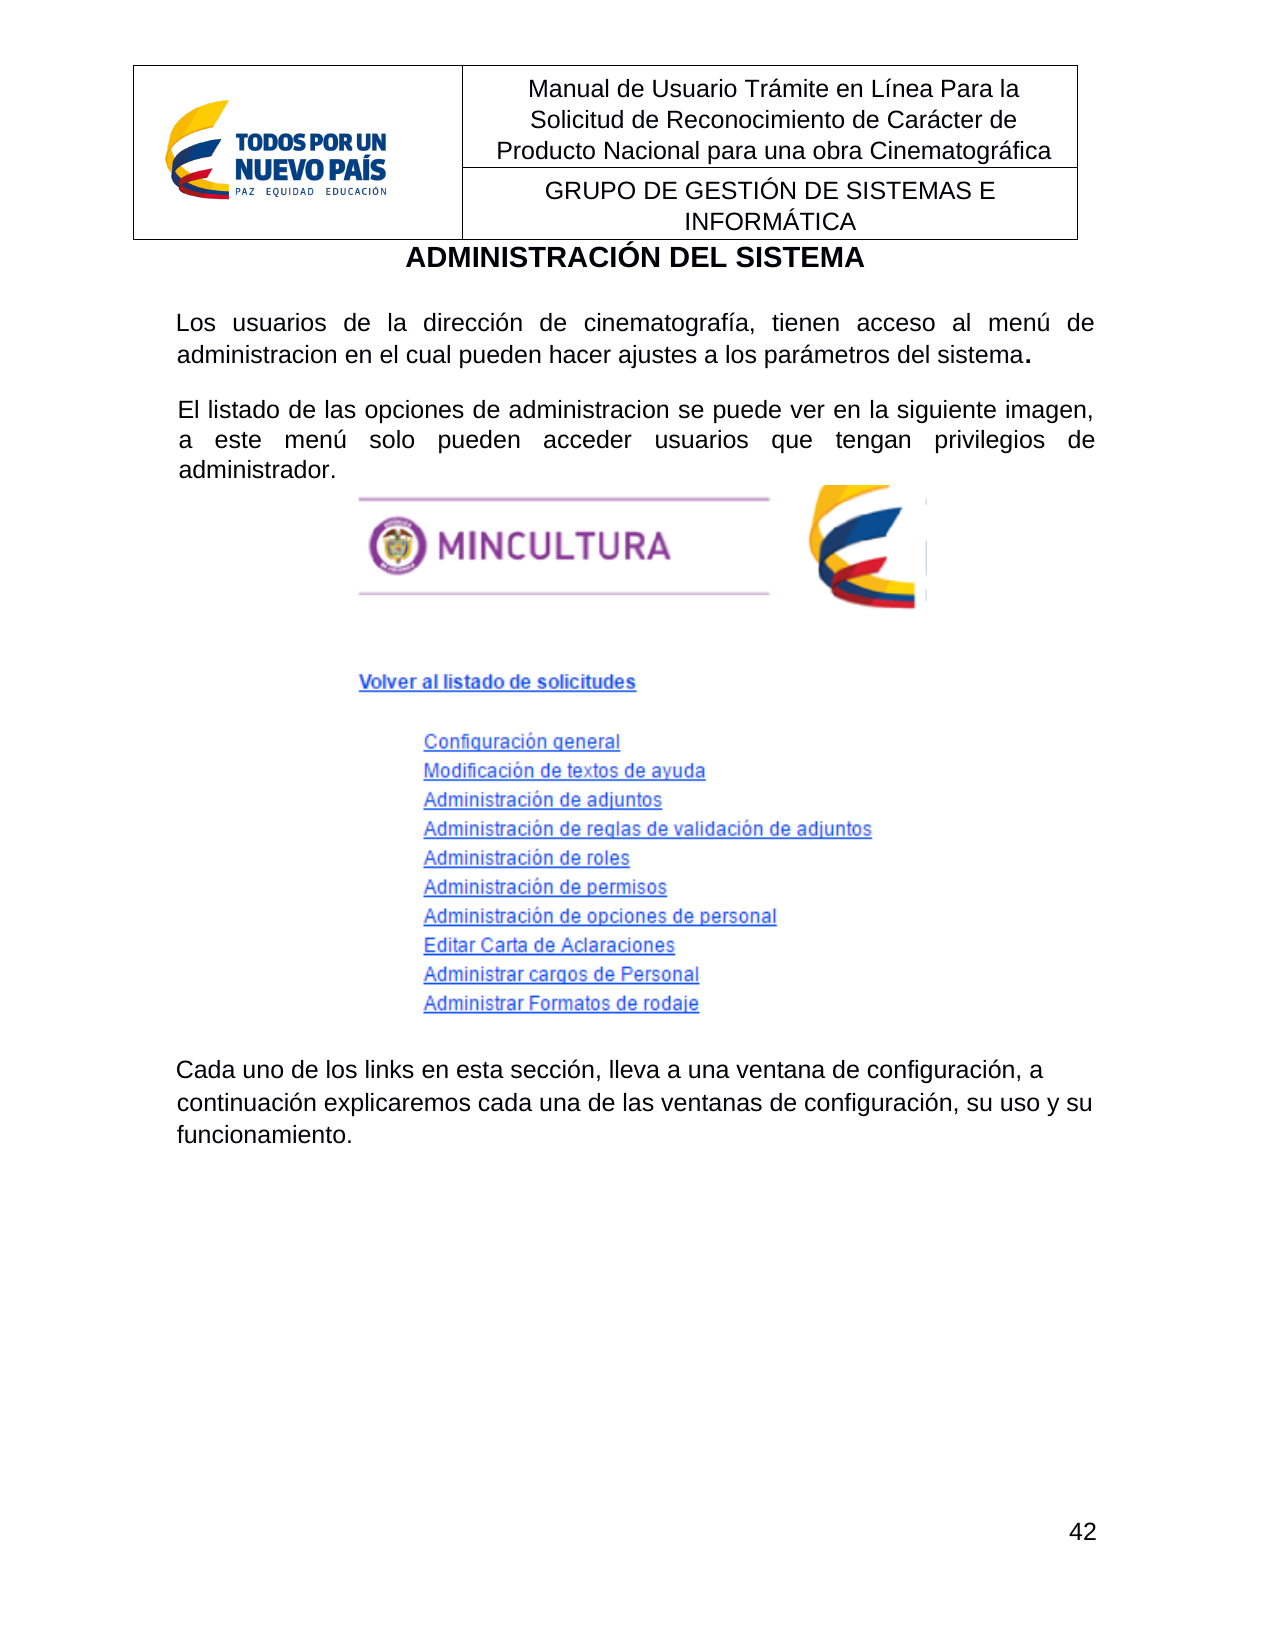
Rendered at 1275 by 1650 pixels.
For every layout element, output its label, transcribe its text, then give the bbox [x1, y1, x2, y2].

subtitle ADMINISTRACIÓN DEL SISTEMA [177, 148, 1093, 273]
picture [153, 73, 396, 237]
subtitle Los usuarios de la dirección de cinematografía, tienen acceso al menú de administracion en el cual pueden hacer ajustes a los parámetros del sistema. [176, 308, 1097, 369]
picture [347, 485, 927, 1054]
text El listado de las opciones de administracion se puede ver en la siguiente imagen, a este menú solo pueden acceder usuarios que tengan privilegios de administrador. [177, 395, 1097, 484]
subtitle Cada uno de los links en esta sección, lleva a una ventana de configuración, a continuación explicaremos cada una de las ventanas de configuración, su uso y su funcionamiento. [176, 1055, 1097, 1149]
